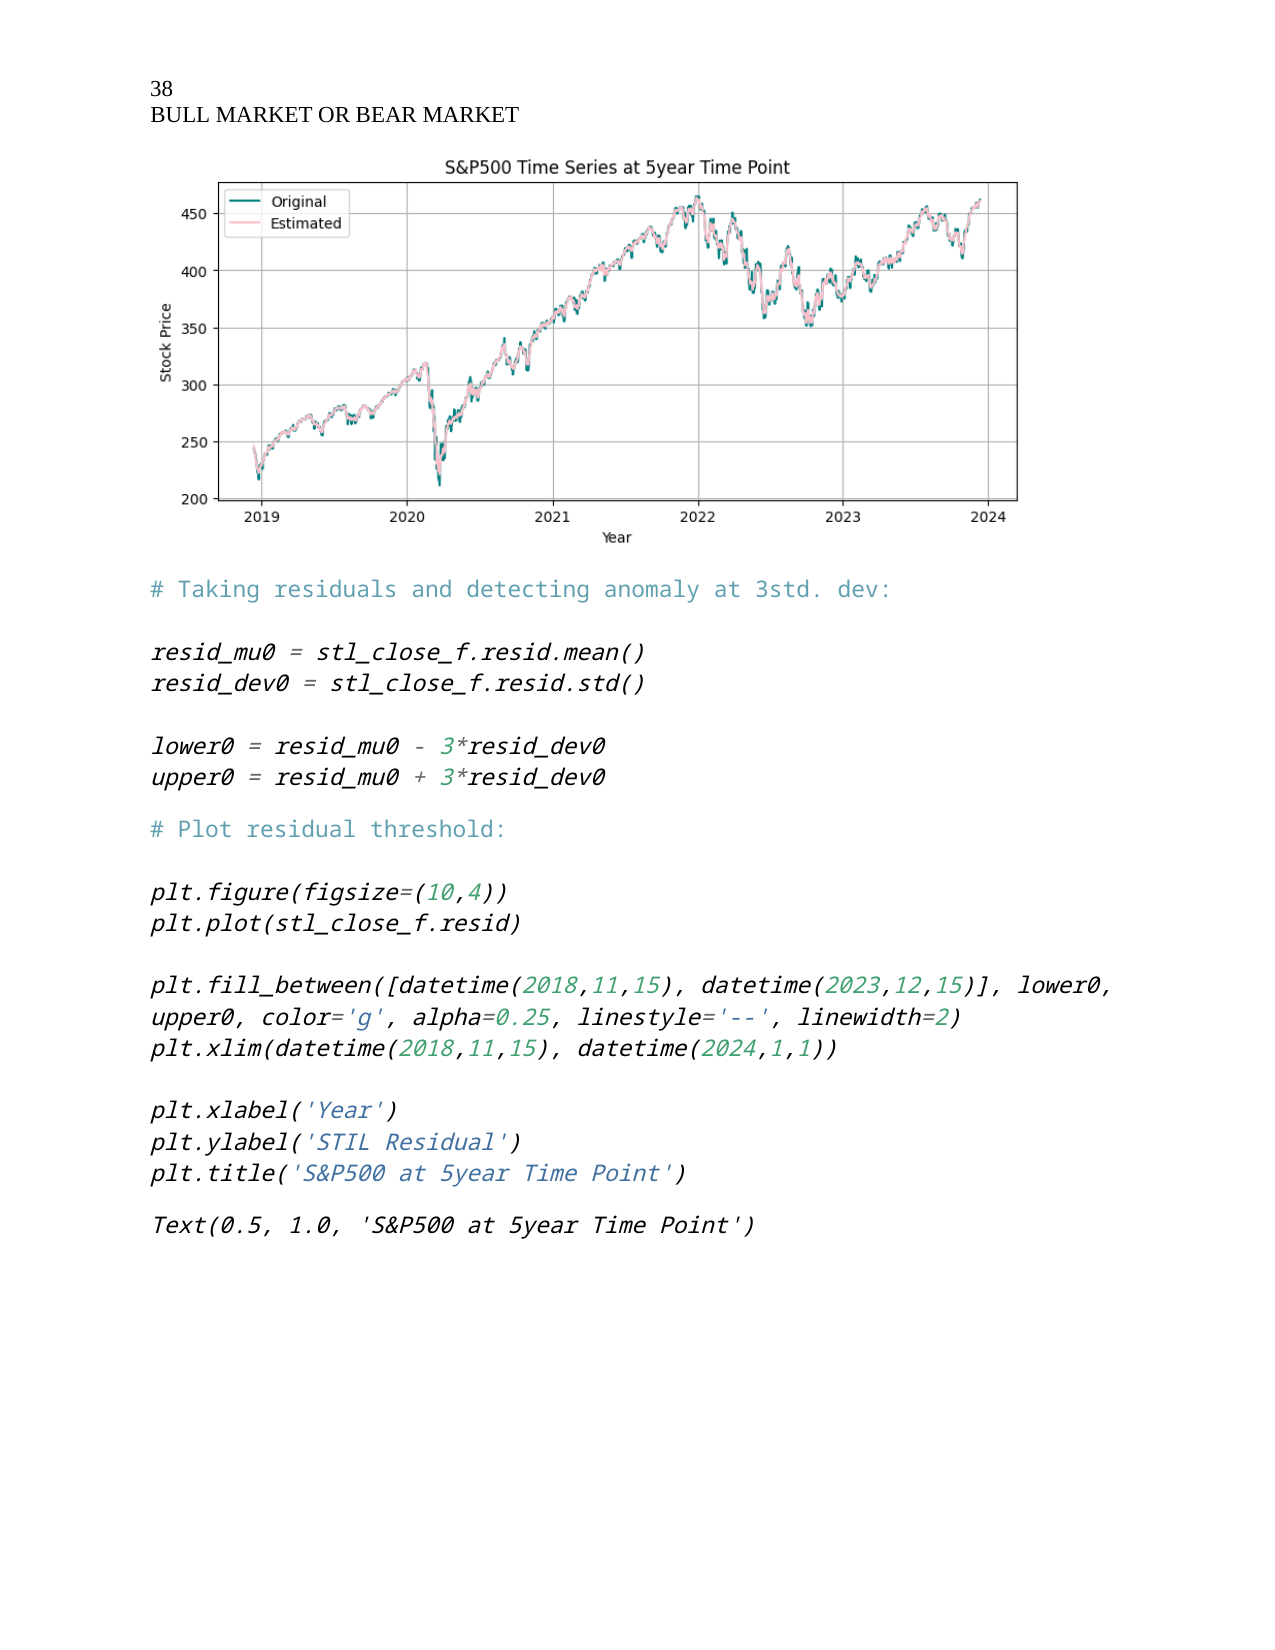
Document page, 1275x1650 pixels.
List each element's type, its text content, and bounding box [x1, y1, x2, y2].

text Text(0.5, 1.0, 'S&P500 at 5year Time Point') [150, 1209, 1125, 1240]
picture [150, 150, 1025, 555]
text # Taking residuals and detecting anomaly at 3std. dev: resid_mu0 = stl_close_f.resid.mean() resid_dev0 = stl_close_f.resid.std() lower0 = resid_mu0 - 3*resid_dev0 upper0 = resid_mu0 + 3*resid_dev0 [150, 573, 1125, 792]
text # Plot residual threshold: plt.figure(figsize=(10,4)) plt.plot(stl_close_f.resid) plt.fill_between([datetime(2018,11,15), datetime(2023,12,15)], lower0, upper0, color='g', alpha=0.25, linestyle='--', linewidth=2) plt.xlim(datetime(2018,11,15), datetime(2024,1,1)) plt.xlabel('Year') plt.ylabel('STIL Residual') plt.title('S&P500 at 5year Time Point') [150, 813, 1125, 1188]
